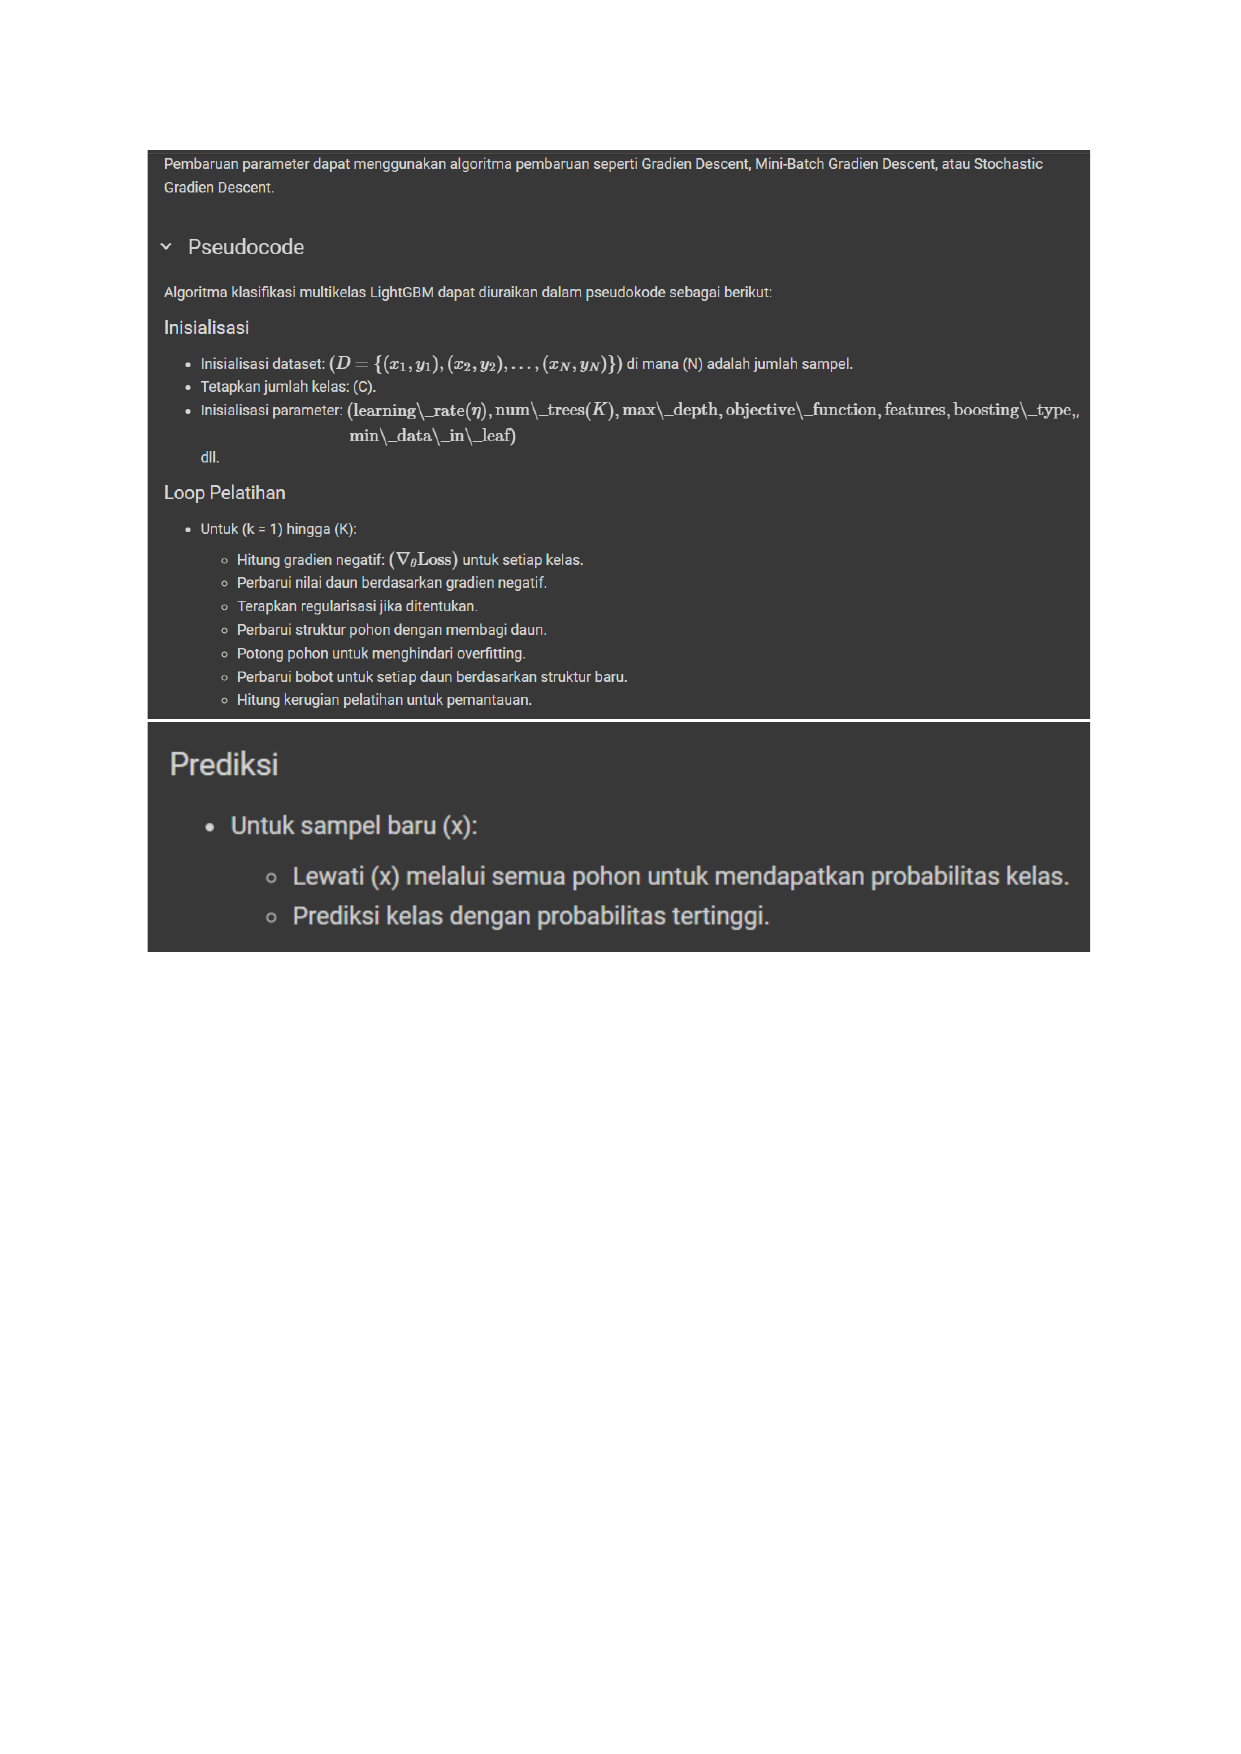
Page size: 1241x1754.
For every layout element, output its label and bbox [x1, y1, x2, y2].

picture [147, 150, 1091, 719]
picture [147, 722, 1091, 952]
